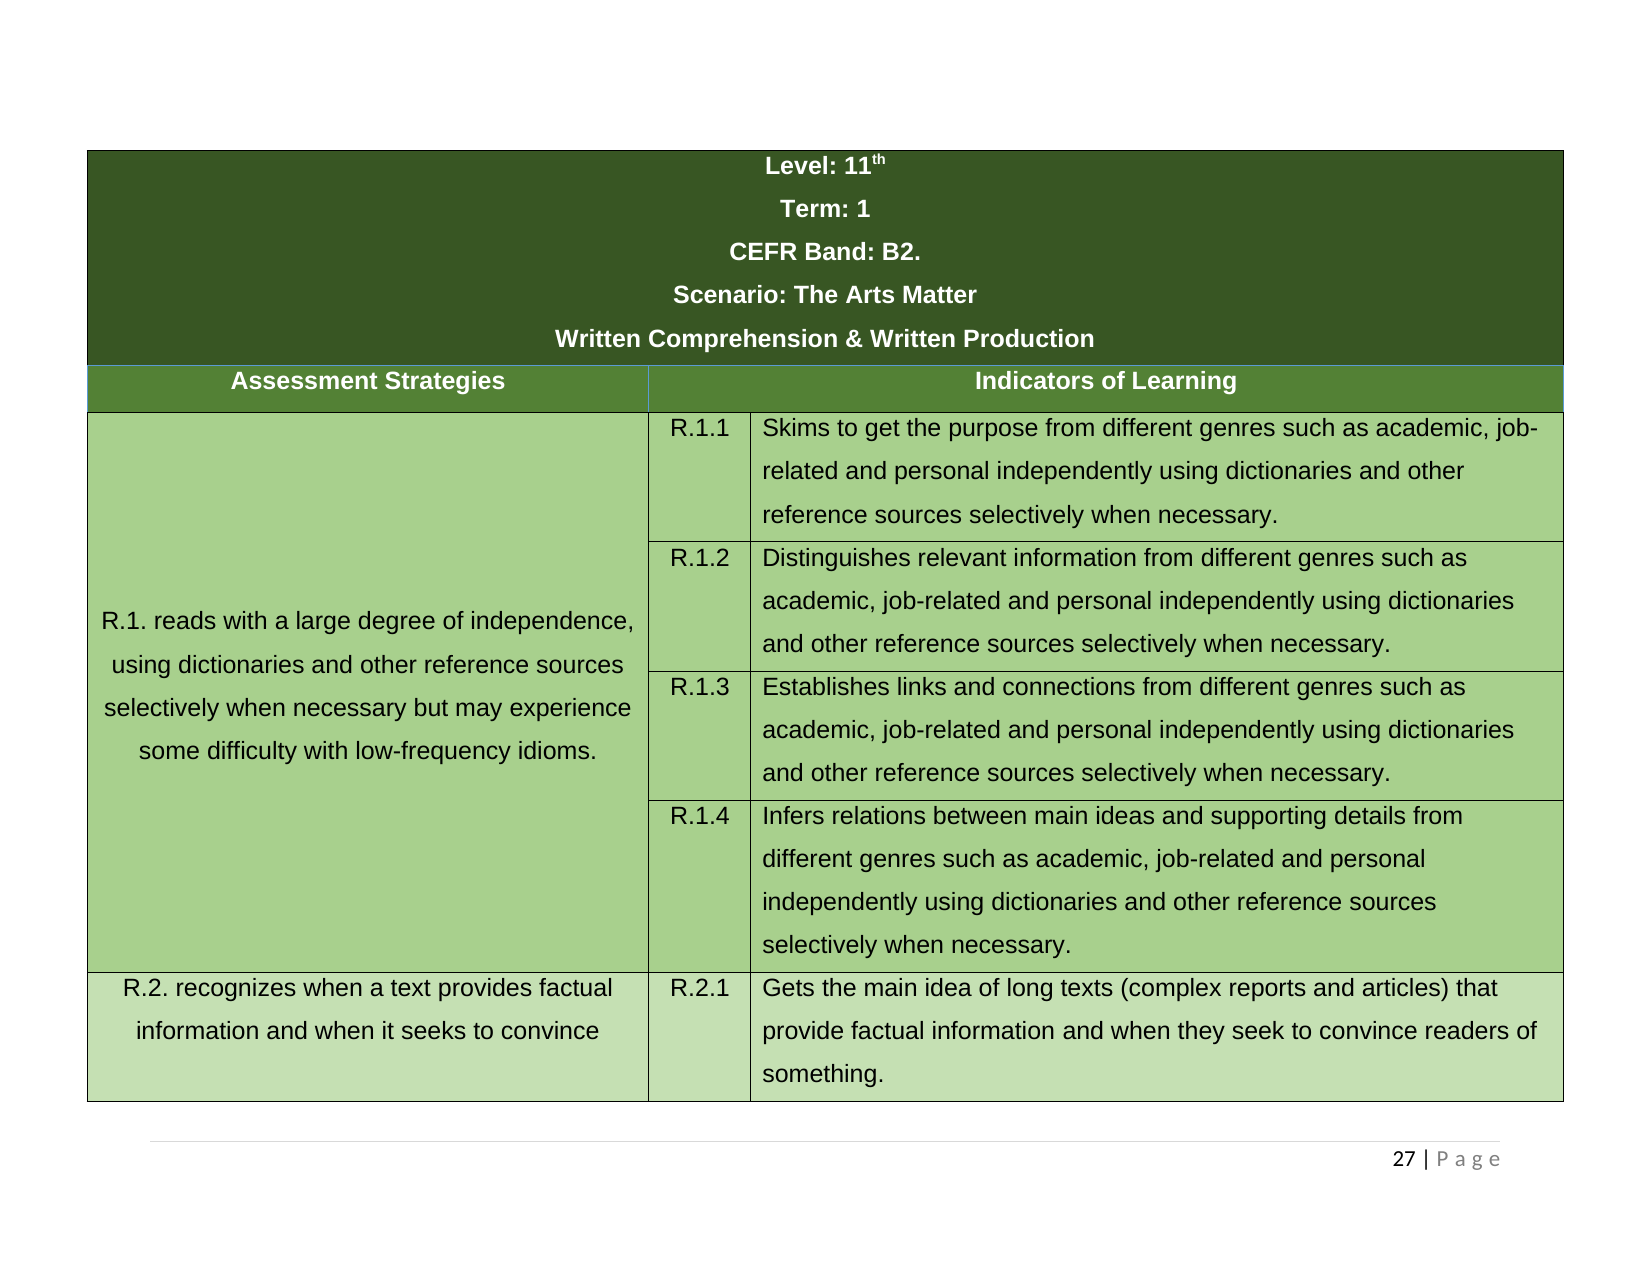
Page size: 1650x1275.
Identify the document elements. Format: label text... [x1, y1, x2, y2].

table_cell Establishes links and connections from different genres such as academic, job-related and personal independently using dictionaries and other reference sources selectively when necessary. [751, 672, 1563, 800]
table_cell R.1.3 [649, 672, 750, 800]
table_cell R.1.2 [649, 542, 750, 671]
table_cell Gets the main idea of long texts (complex reports and articles) that provide factual information and when they seek to convince readers of something. [751, 973, 1563, 1101]
table_cell Indicators of Learning [649, 366, 1563, 412]
table_cell Skims to get the purpose from different genres such as academic, job-related and personal independently using dictionaries and other reference sources selectively when necessary. [751, 413, 1563, 541]
table_cell R.1.4 [649, 801, 750, 972]
table_cell R.1. reads with a large degree of independence, using dictionaries and other reference sources selectively when necessary but may experience some difficulty with low-frequency idioms. [88, 413, 648, 972]
table_cell Assessment Strategies [88, 366, 648, 412]
table_cell R.2. recognizes when a text provides factual information and when it seeks to convince readers of something. [88, 973, 648, 1101]
table_cell R.1.1 [649, 413, 750, 541]
table_cell Infers relations between main ideas and supporting details from different genres such as academic, job-related and personal independently using dictionaries and other reference sources selectively when necessary. [751, 801, 1563, 972]
table_header Level: 11th Term: 1 CEFR Band: B2. Scenario: The Arts Matter Written Comprehension & Written Production [88, 151, 1563, 365]
table_cell R.2.1 [649, 973, 750, 1101]
table_cell Distinguishes relevant information from different genres such as academic, job-related and personal independently using dictionaries and other reference sources selectively when necessary. [751, 542, 1563, 671]
